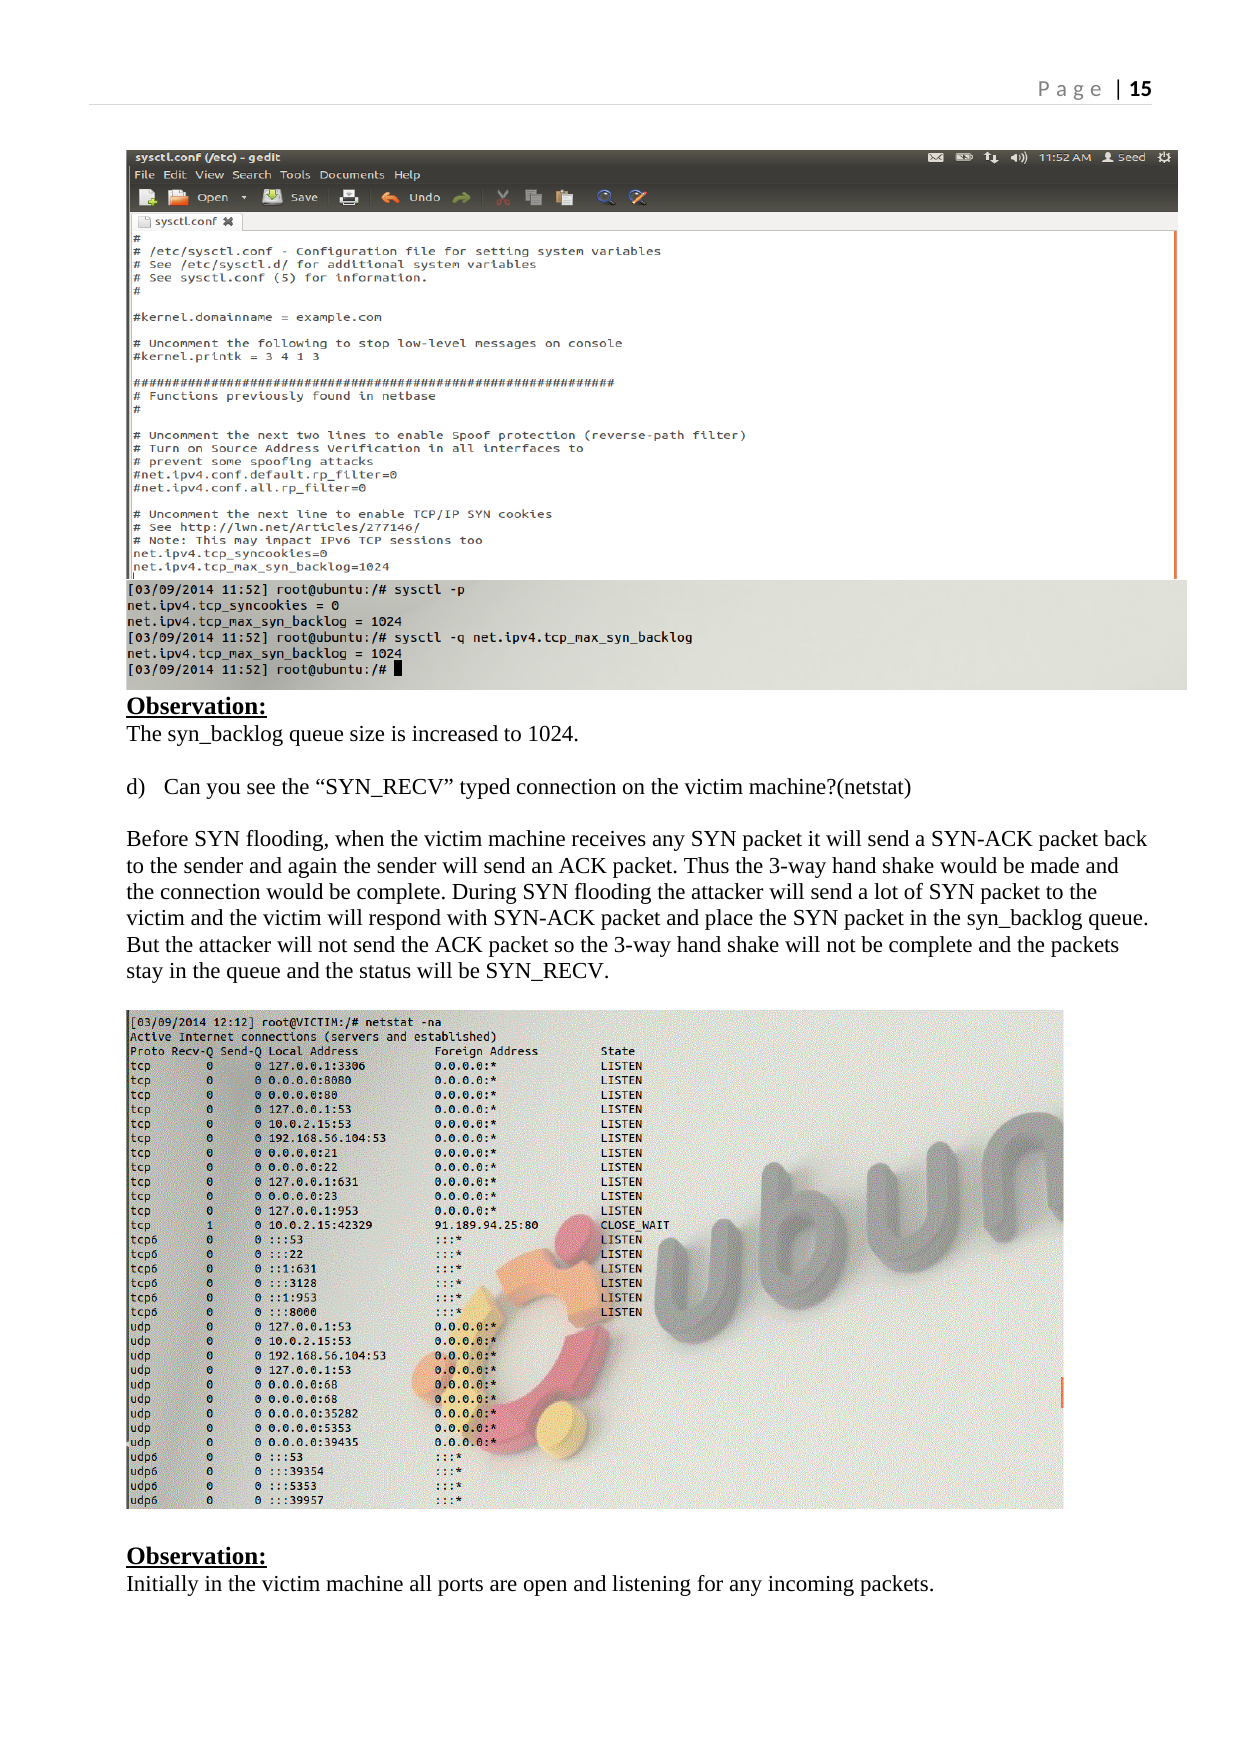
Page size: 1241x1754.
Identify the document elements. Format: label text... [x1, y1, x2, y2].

text Initially in the victim machine all ports are open and listening for any incoming packets. [126, 1570, 1152, 1597]
picture [126, 150, 1189, 692]
text Before SYN flooding, when the victim machine receives any SYN packet it will send a SYN-ACK packet back to the sender and again the sender will send an ACK packet. Thus the 3-way hand shake would be made and the connection would be complete. During SYN flooding the attacker will send a lot of SYN packet to the victim and the victim will respond with SYN-ACK packet and place the SYN packet in the syn_backlog queue. But the attacker will not send the ACK packet so the 3-way hand shake will not be complete and the packets stay in the queue and the status will be SYN_RECV. [126, 825, 1152, 983]
text The syn_backlog queue size is increased to 1024. [126, 720, 1152, 746]
list Can you see the “SYN_RECV” typed connection on the victim machine?(netstat) [126, 773, 1152, 799]
text Observation: [89, 1541, 1152, 1570]
picture [126, 1010, 1067, 1516]
text Observation: [89, 691, 1152, 720]
